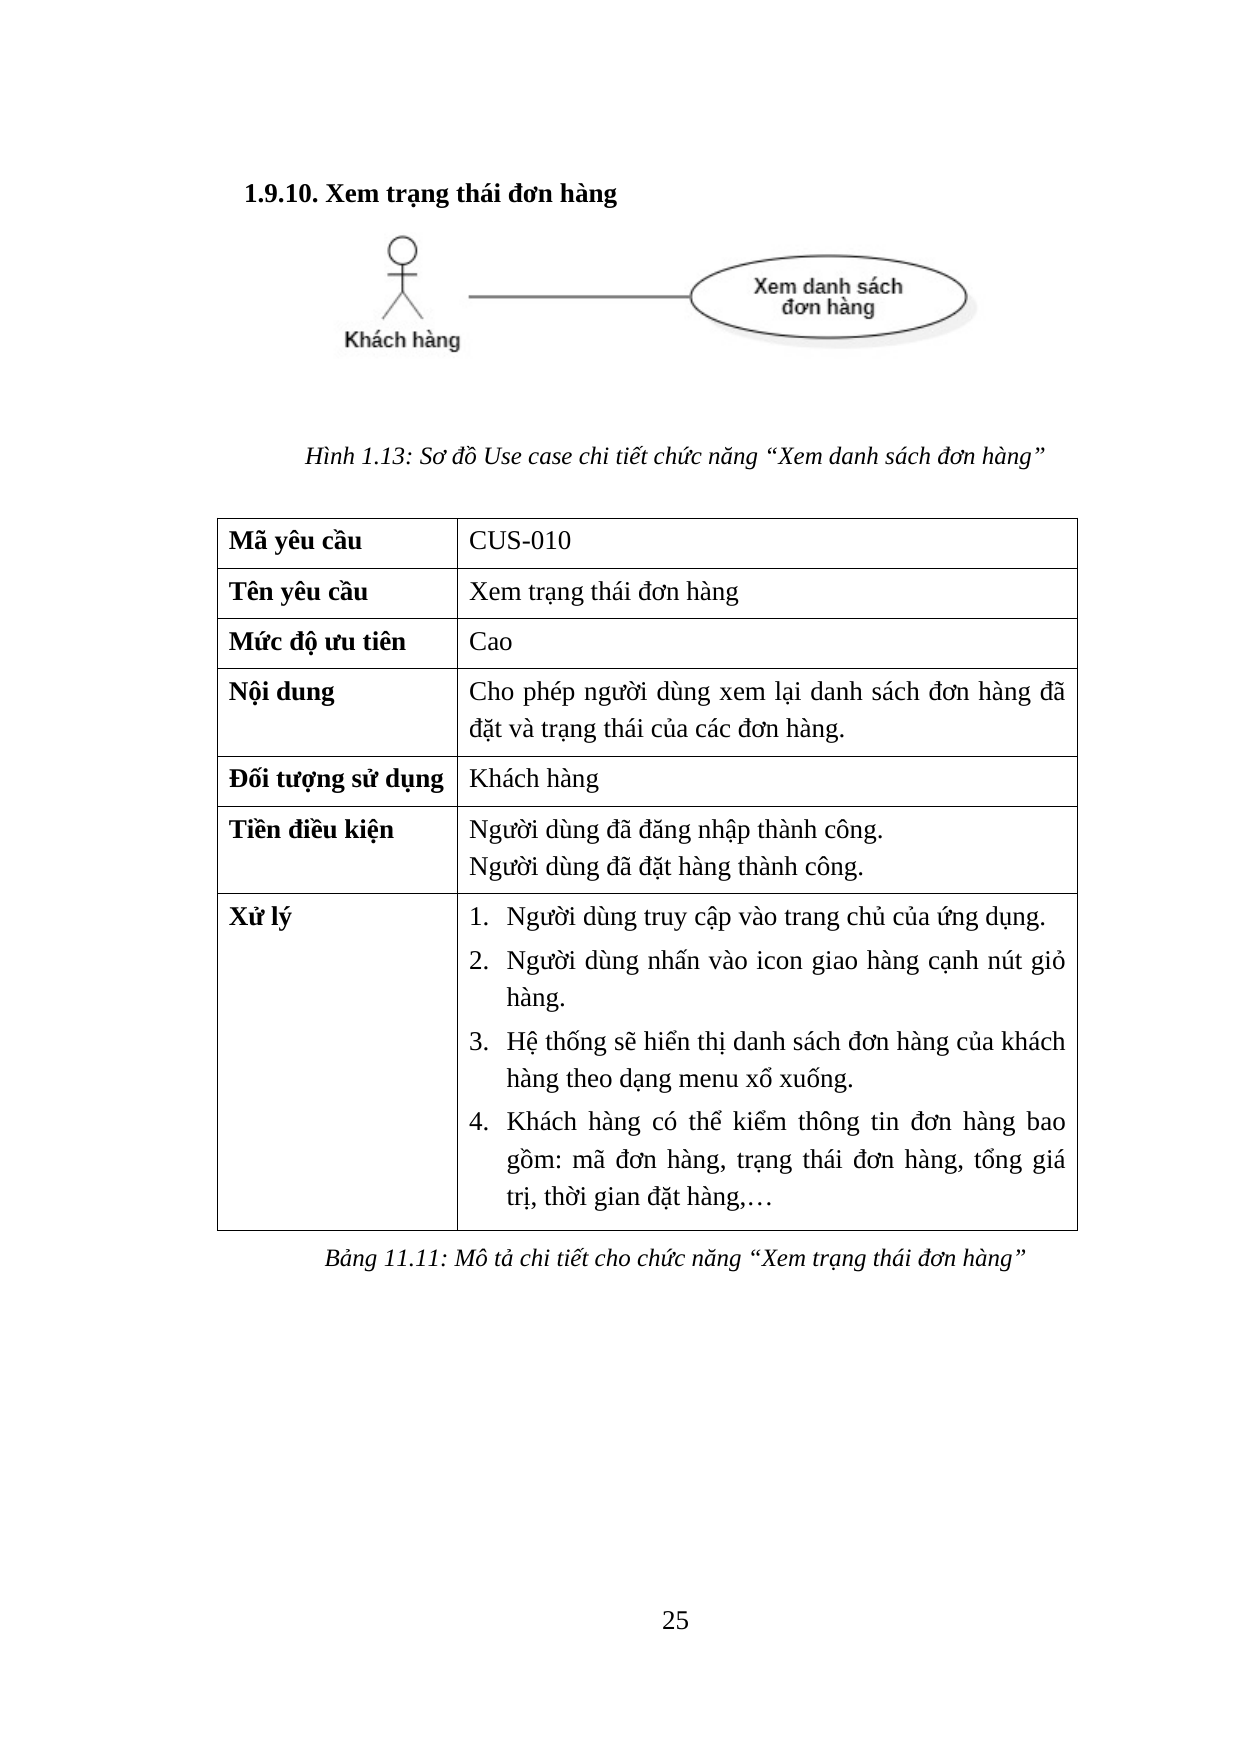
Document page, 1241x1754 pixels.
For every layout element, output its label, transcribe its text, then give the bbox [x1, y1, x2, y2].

text Hình 1.13: Sơ đồ Use case chi tiết chức năng “Xem danh sách đơn hàng” [229, 441, 1122, 470]
table_cell Khách hàng [458, 757, 1077, 806]
table_cell Mức độ ưu tiên [218, 619, 457, 668]
table_cell Người dùng truy cập vào trang chủ của ứng dụng. Người dùng nhấn vào icon giao hàng cạnh nút giỏ hàng. Hệ thống sẽ hiển thị danh sách đơn hàng của khách hàng theo dạng menu xổ xuống. Khách hàng có thể kiểm thông tin đơn hàng bao gồm: mã đơn hàng, trạng thái đơn hàng, tổng giá trị, thời gian đặt hàng,… [458, 894, 1077, 1229]
table_cell Tên yêu cầu [218, 569, 457, 618]
table_cell Xử lý [218, 894, 457, 1229]
table_header CUS-010 [458, 519, 1077, 568]
table_cell Người dùng đã đăng nhập thành công. Người dùng đã đặt hàng thành công. [458, 807, 1077, 893]
table_cell Cao [458, 619, 1077, 668]
subtitle Xem trạng thái đơn hàng [244, 177, 1122, 208]
table_cell Đối tượng sử dụng [218, 757, 457, 806]
table_header Mã yêu cầu [218, 519, 457, 568]
table_cell Xem trạng thái đơn hàng [458, 569, 1077, 618]
table_cell Cho phép người dùng xem lại danh sách đơn hàng đã đặt và trạng thái của các đơn hàng. [458, 669, 1077, 756]
table_cell Nội dung [218, 669, 457, 756]
picture [322, 220, 1029, 423]
table_cell Tiền điều kiện [218, 807, 457, 893]
